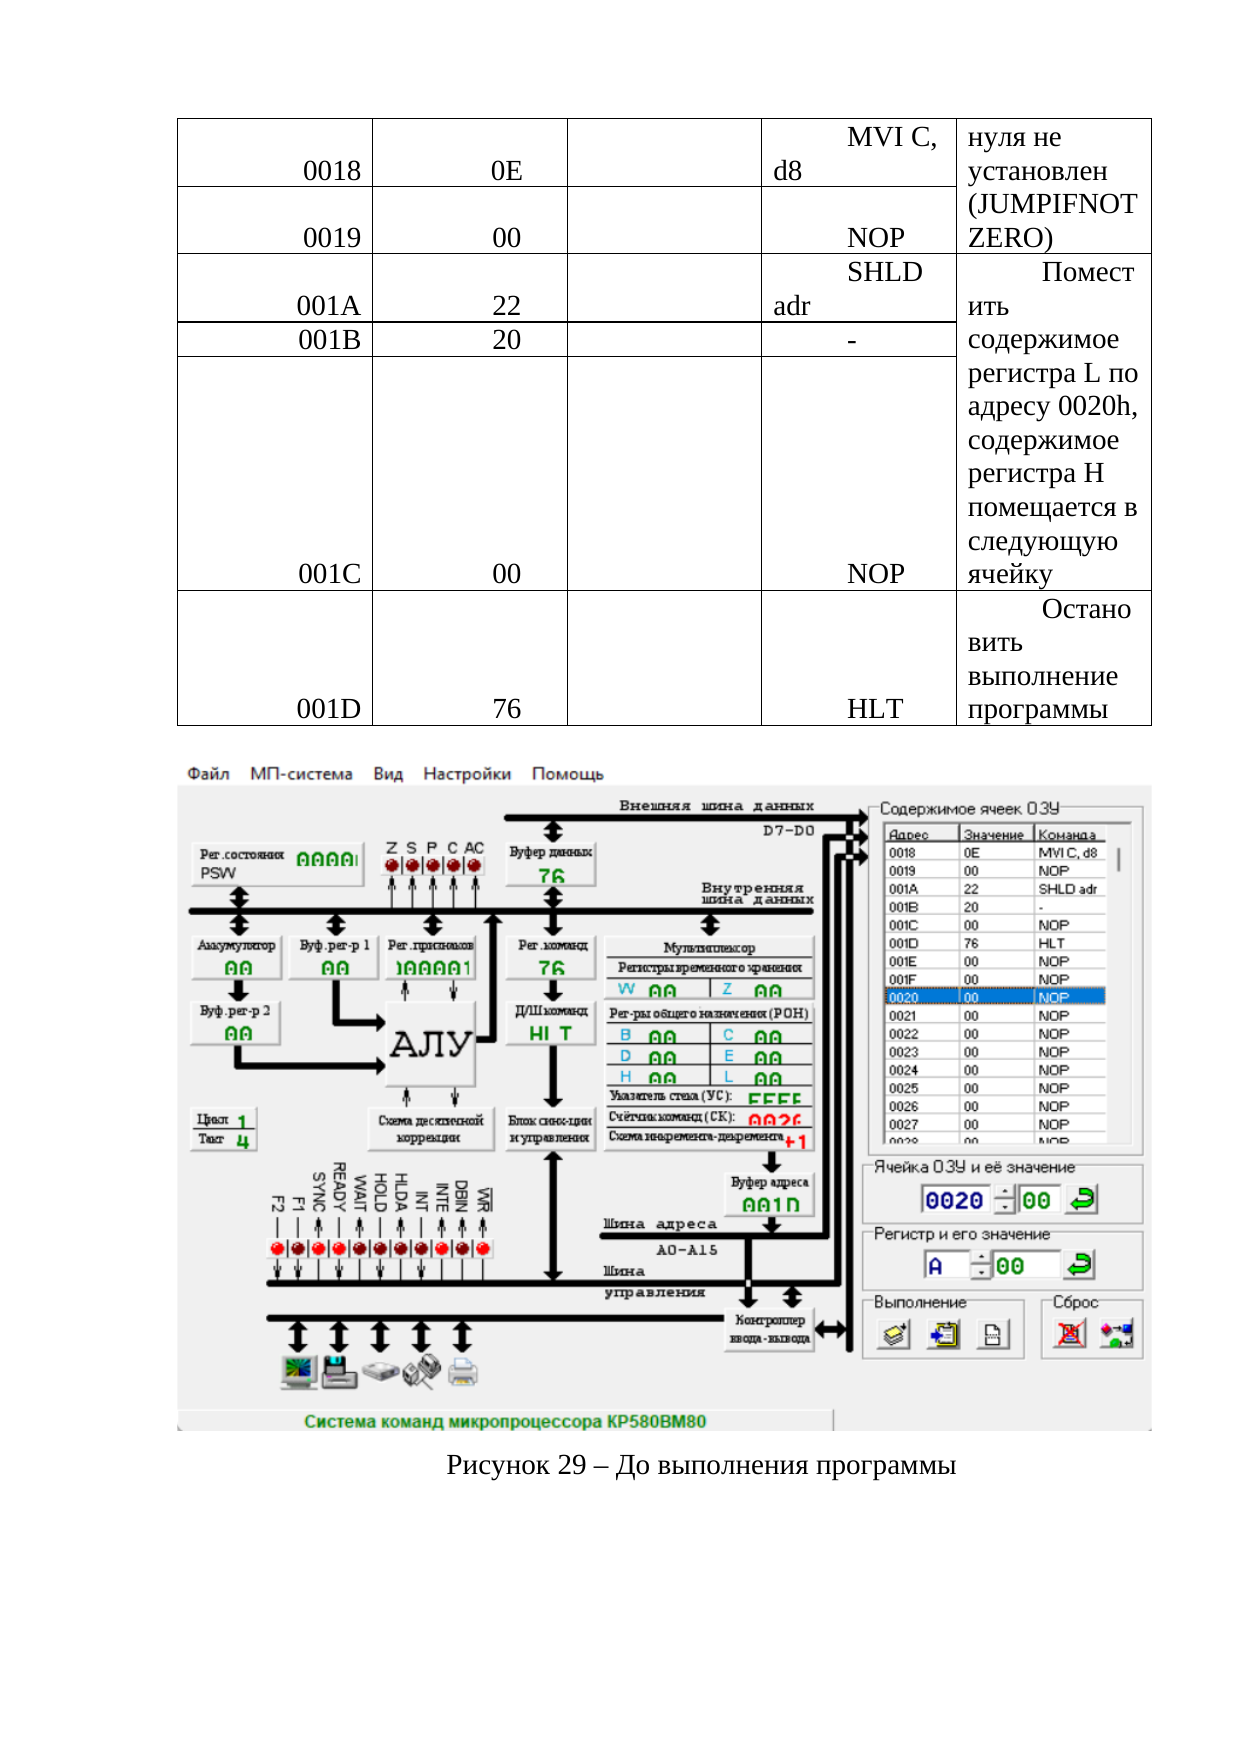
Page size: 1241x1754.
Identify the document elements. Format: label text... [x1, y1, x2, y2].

table_cell [568, 357, 761, 590]
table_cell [957, 119, 1151, 253]
table_cell 0019 [178, 187, 372, 253]
table_cell [568, 119, 761, 186]
table_cell NOP [762, 357, 956, 590]
table_cell Поместить содержимое регистра L по адресу 0020h, содержимое регистра H помещается в следующую ячейку [957, 254, 1151, 590]
table_cell HLT [762, 591, 956, 725]
table_cell 22 [373, 254, 567, 321]
table_cell Остановить выполнение программы [957, 591, 1151, 725]
table_cell [568, 591, 761, 725]
table_cell NOP [762, 187, 956, 253]
table_cell 20 [373, 323, 567, 356]
table_cell MVI C, d8 [762, 119, 956, 186]
table_cell 0E [373, 119, 567, 186]
table_cell [568, 323, 761, 356]
table_cell SHLD adr [762, 254, 956, 321]
table_cell [568, 254, 761, 321]
table_cell 00 [373, 357, 567, 590]
table_cell 001A [178, 254, 372, 321]
table_cell 001D [178, 591, 372, 725]
table_cell 76 [373, 591, 567, 725]
table_cell 001B [178, 323, 372, 356]
table_cell - [762, 323, 956, 356]
picture [177, 759, 1152, 1431]
table_cell 001C [178, 357, 372, 590]
text Рисунок 29 – До выполнения программы [177, 1447, 1152, 1481]
table_cell 00 [373, 187, 567, 253]
table_cell 0018 [178, 119, 372, 186]
table_cell [568, 187, 761, 253]
